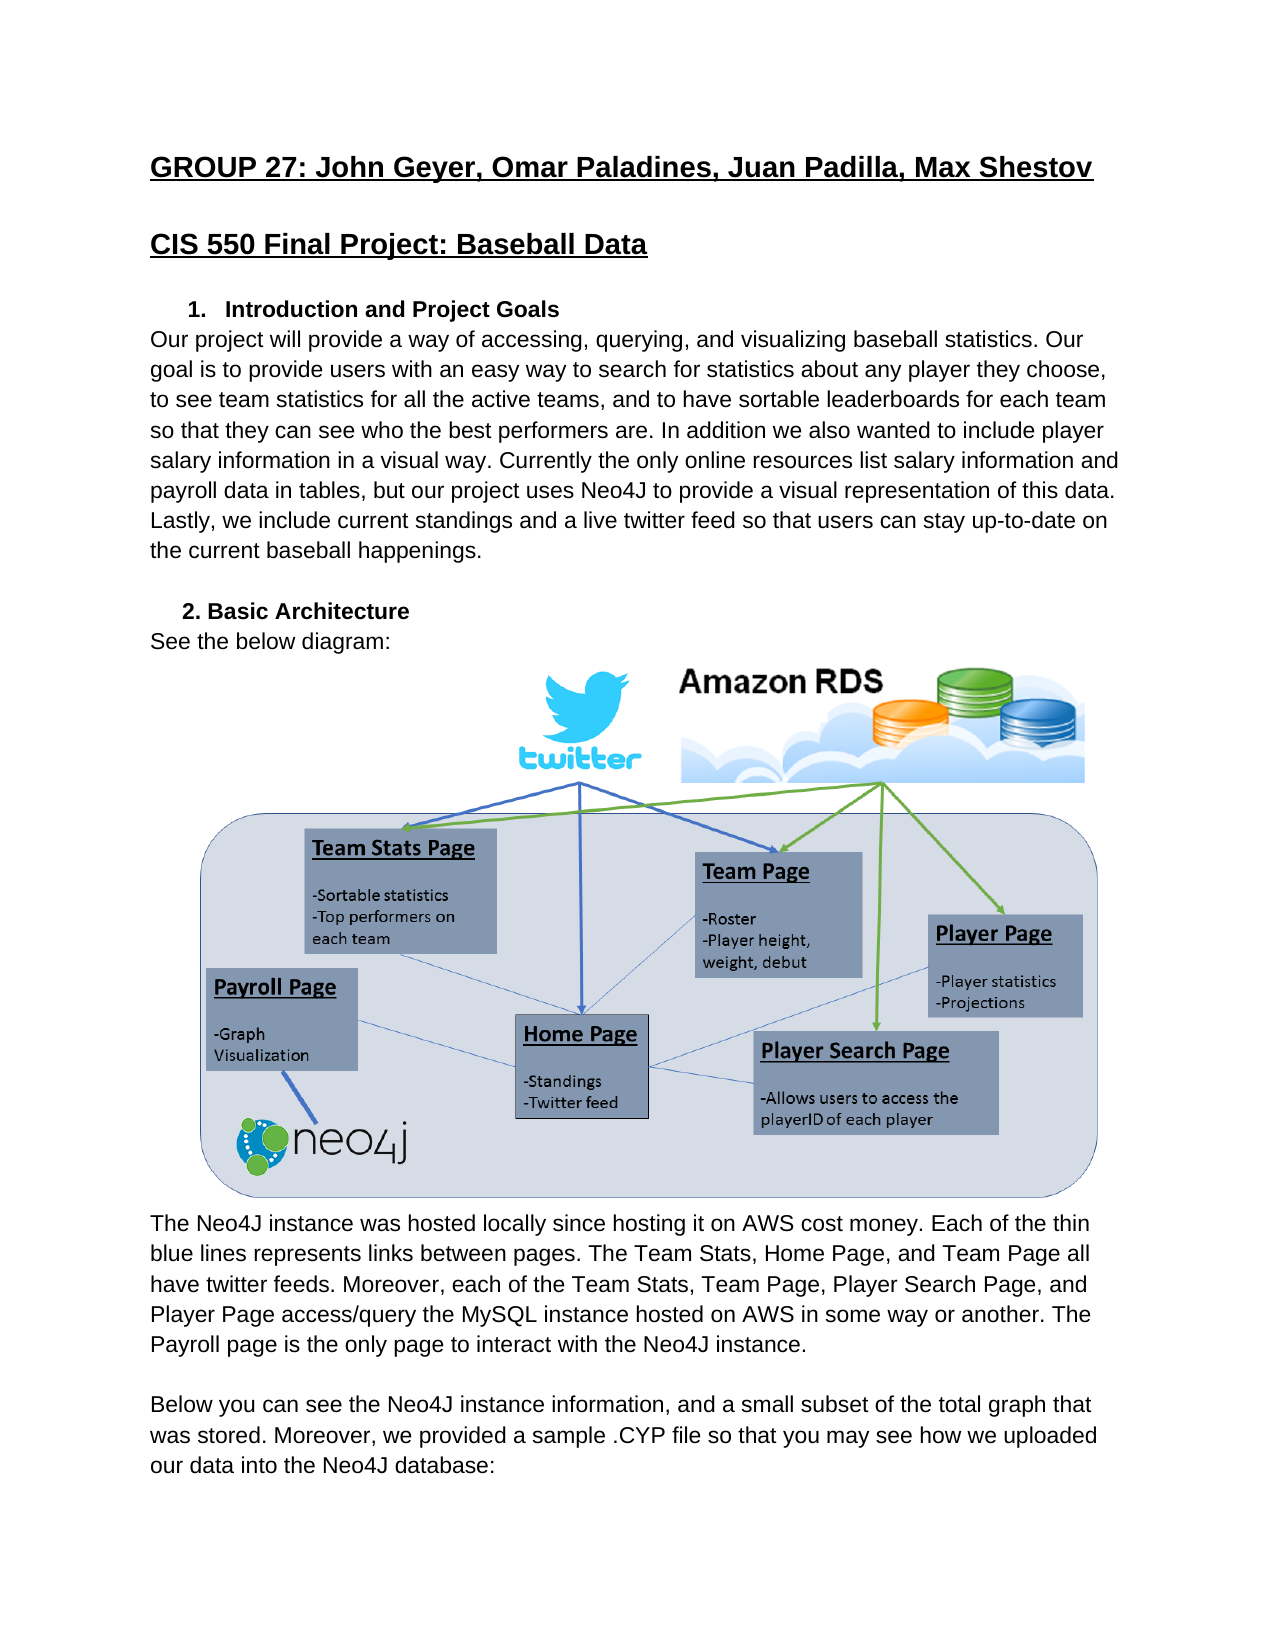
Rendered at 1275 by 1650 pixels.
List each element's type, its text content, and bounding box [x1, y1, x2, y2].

text See the below diagram: [150, 628, 1125, 654]
text 2. Basic Architecture [150, 598, 1125, 624]
list Introduction and Project Goals [187, 296, 1125, 322]
text CIS 550 Final Project: Baseball Data [150, 227, 1125, 261]
text The Neo4J instance was hosted locally since hosting it on AWS cost money. Each of the thin blue lines represents links between pages. The Team Stats, Home Page, and Team Page all have twitter feeds. Moreover, each of the Team Stats, Team Page, Player Search Page, and Player Page access/query the MySQL instance hosted on AWS in some way or another. The Payroll page is the only page to interact with the Neo4J instance. [150, 1210, 1125, 1357]
text Below you can see the Neo4J instance information, and a small subset of the total graph that was stored. Moreover, we provided a sample .CYP file so that you may see how we uploaded our data into the Neo4J database: [150, 1391, 1125, 1478]
text GROUP 27: John Geyer, Omar Paladines, Juan Padilla, Max Shestov [150, 150, 1125, 183]
picture [150, 658, 1125, 1207]
text Our project will provide a way of accessing, querying, and visualizing baseball statistics. Our goal is to provide users with an easy way to search for statistics about any player they choose, to see team statistics for all the active teams, and to have sortable leaderboards for each team so that they can see who the best performers are. In addition we also wanted to include player salary information in a visual way. Currently the only online resources list salary information and payroll data in tables, but our project uses Neo4J to provide a visual representation of this data. Lastly, we include current standings and a live twitter feed so that users can stay up-to-date on the current baseball happenings. [150, 326, 1125, 564]
